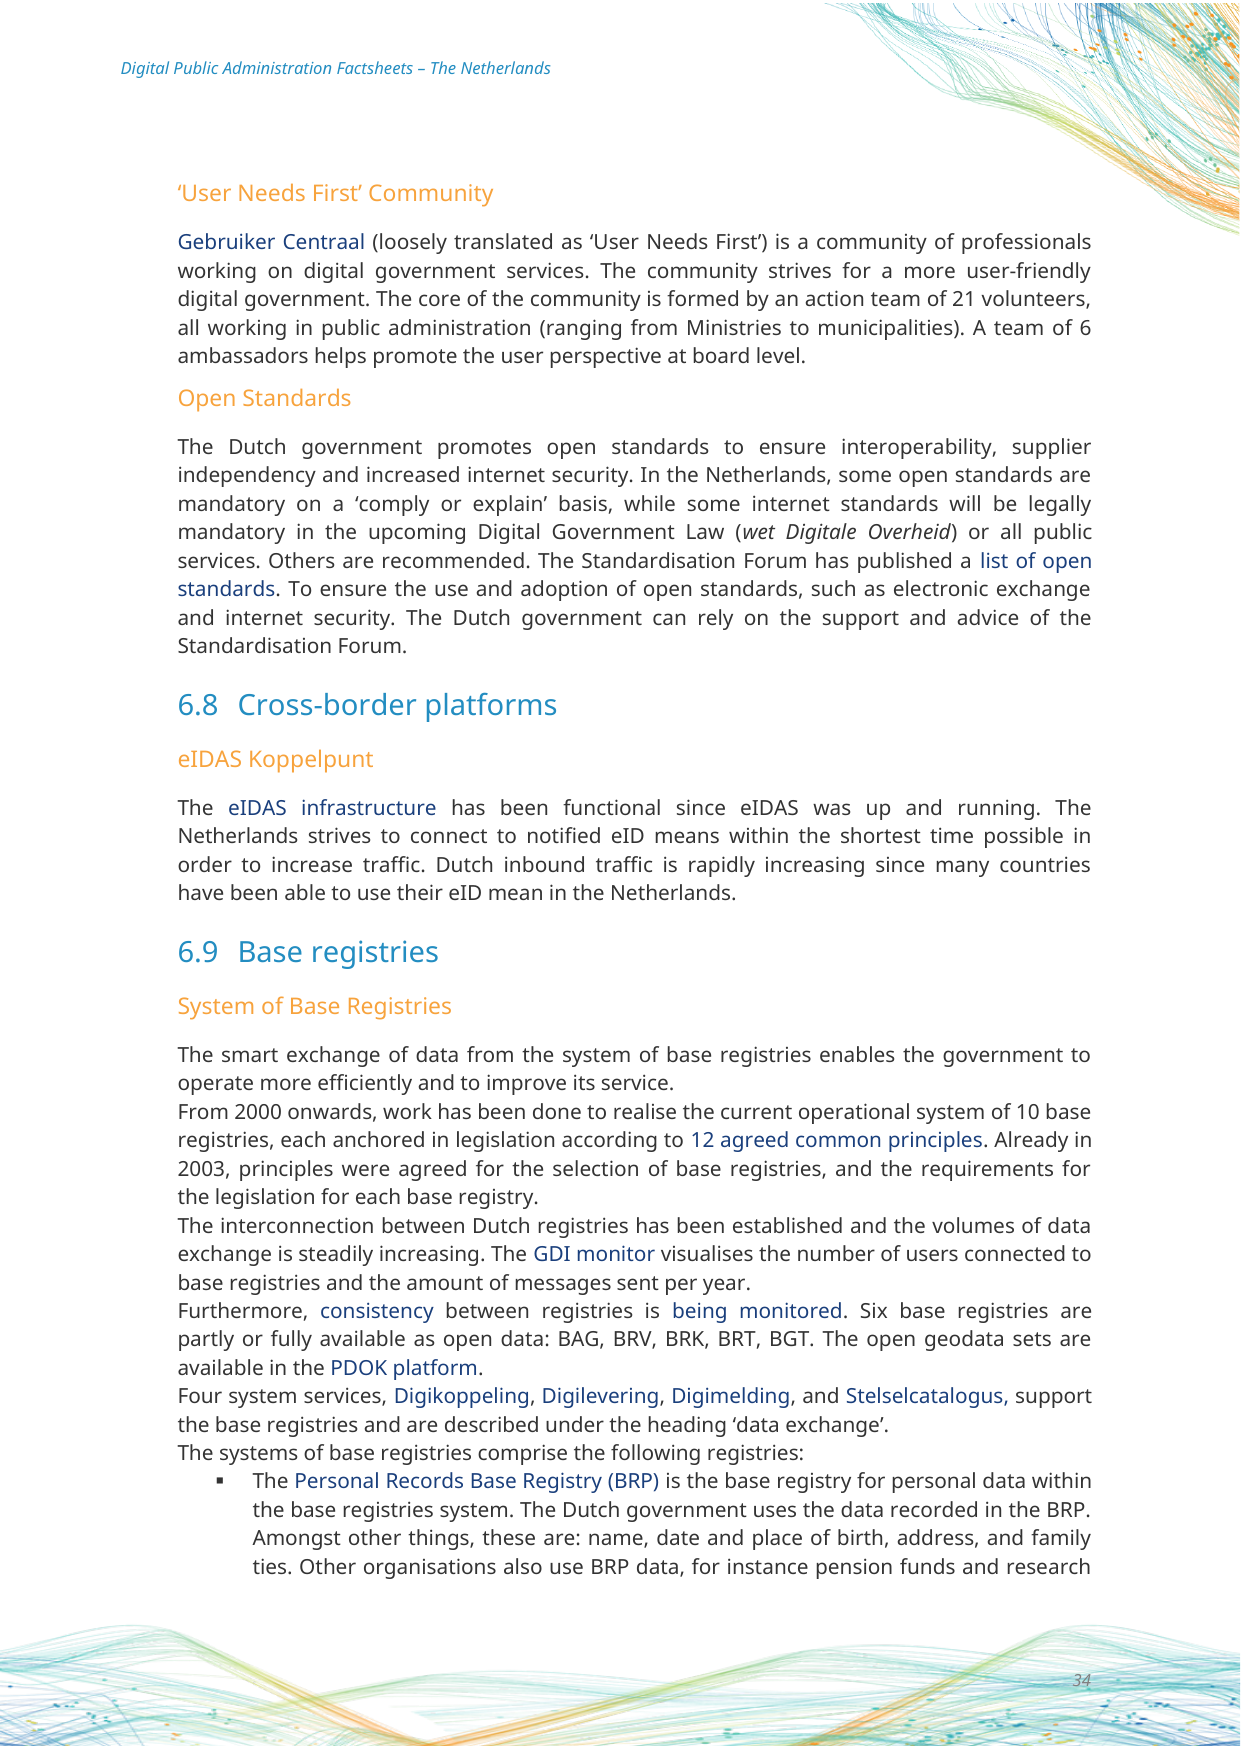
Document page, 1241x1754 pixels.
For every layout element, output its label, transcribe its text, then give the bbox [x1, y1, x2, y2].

text From 2000 onwards, work has been done to realise the current operational system of 10 base registries, each anchored in legislation according to 12 agreed common principles. Already in 2003, principles were agreed for the selection of base registries, and the requirements for the legislation for each base registry. [177, 1097, 1092, 1211]
text The eIDAS infrastructure has been functional since eIDAS was up and running. The Netherlands strives to connect to notified eID means within the shortest time possible in order to increase traffic. Dutch inbound traffic is rapidly increasing since many countries have been able to use their eID mean in the Netherlands. [177, 793, 1092, 907]
text Four system services, Digikoppeling, Digilevering, Digimelding, and Stelselcatalogus, support the base registries and are described under the heading ‘data exchange’. [177, 1381, 1092, 1438]
subtitle Open Standards [177, 382, 1092, 413]
subtitle Base registries [177, 932, 1092, 971]
text Furthermore, consistency between registries is being monitored. Six base registries are partly or fully available as open data: BAG, BRV, BRK, BRT, BGT. The open geodata sets are available in the PDOK platform. [177, 1296, 1092, 1381]
subtitle Cross-border platforms [177, 684, 1092, 724]
subtitle System of Base Registries [177, 990, 1092, 1021]
subtitle eIDAS Koppelpunt [177, 743, 1092, 774]
picture [0, 1600, 1241, 1746]
text The Dutch government promotes open standards to ensure interoperability, supplier independency and increased internet security. In the Netherlands, some open standards are mandatory on a ‘comply or explain’ basis, while some internet standards will be legally mandatory in the upcoming Digital Government Law (wet Digitale Overheid) or all public services. Others are recommended. The Standardisation Forum has published a list of open standards. To ensure the use and adoption of open standards, such as electronic exchange and internet security. The Dutch government can rely on the support and advice of the Standardisation Forum. [177, 432, 1092, 659]
text The interconnection between Dutch registries has been established and the volumes of data exchange is steadily increasing. The GDI monitor visualises the number of users connected to base registries and the amount of messages sent per year. [177, 1211, 1092, 1296]
text Gebruiker Centraal (loosely translated as ‘User Needs First’) is a community of professionals working on digital government services. The community strives for a more user-friendly digital government. The core of the community is formed by an action team of 21 volunteers, all working in public administration (ranging from Ministries to municipalities). A team of 6 ambassadors helps promote the user perspective at board level. [177, 227, 1092, 369]
text The smart exchange of data from the system of base registries enables the government to operate more efficiently and to improve its service. [177, 1040, 1092, 1097]
picture [814, 3, 1240, 253]
text The systems of base registries comprise the following registries: [177, 1438, 1092, 1467]
subtitle ‘User Needs First’ Community [177, 177, 1092, 208]
